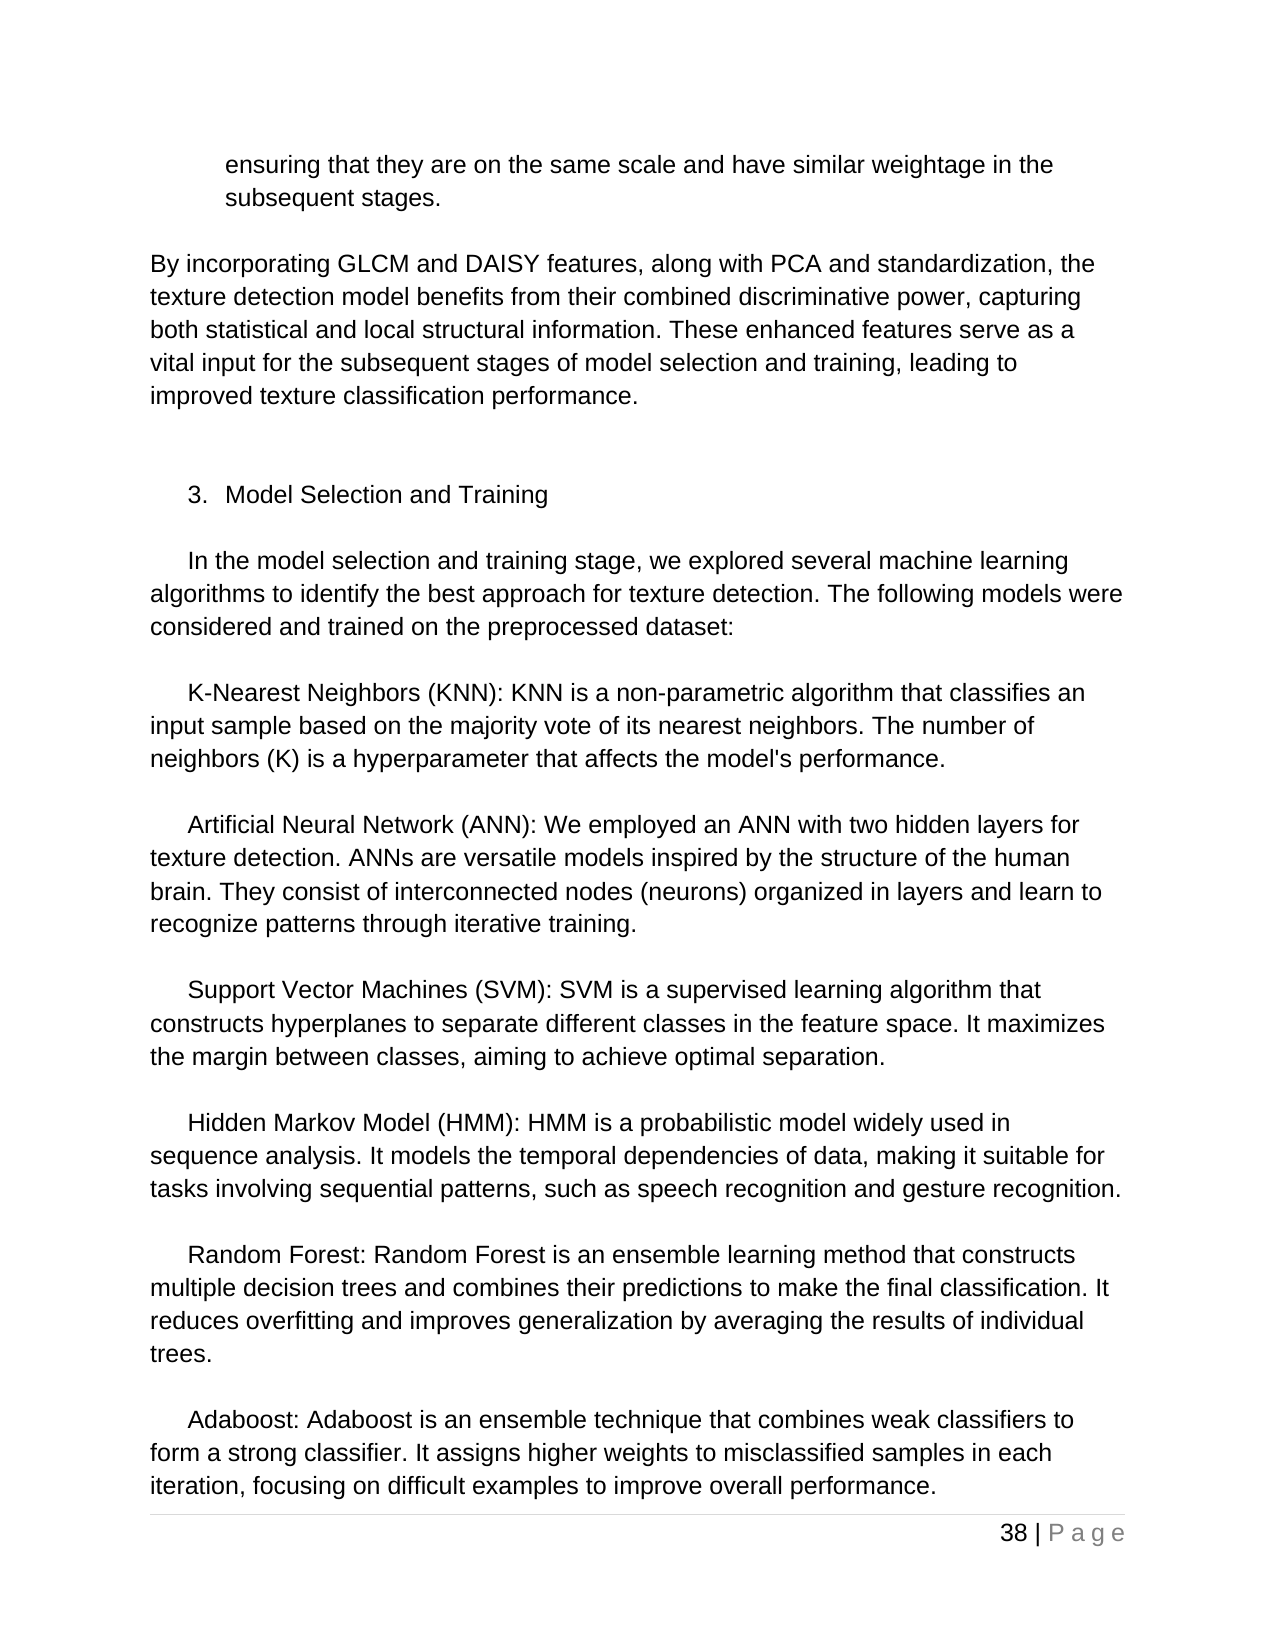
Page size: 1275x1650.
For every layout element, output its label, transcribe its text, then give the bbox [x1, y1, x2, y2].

text K-Nearest Neighbors (KNN): KNN is a non-parametric algorithm that classifies an input sample based on the majority vote of its nearest neighbors. The number of neighbors (K) is a hyperparameter that affects the model's performance. [150, 678, 1125, 773]
text Adaboost: Adaboost is an ensemble technique that combines weak classifiers to form a strong classifier. It assigns higher weights to misclassified samples in each iteration, focusing on difficult examples to improve overall performance. [150, 1405, 1125, 1499]
text By incorporating GLCM and DAISY features, along with PCA and standardization, the texture detection model benefits from their combined discriminative power, capturing both statistical and local structural information. These enhanced features serve as a vital input for the subsequent stages of model selection and training, leading to improved texture classification performance. [150, 249, 1125, 410]
text Support Vector Machines (SVM): SVM is a supervised learning algorithm that constructs hyperplanes to separate different classes in the feature space. It maximizes the margin between classes, aiming to achieve optimal separation. [150, 976, 1125, 1070]
text In the model selection and training stage, we explored several machine learning algorithms to identify the best approach for texture detection. The following models were considered and trained on the preprocessed dataset: [150, 546, 1125, 641]
text Hidden Markov Model (HMM): HMM is a probabilistic model widely used in sequence analysis. It models the temporal dependencies of data, making it suitable for tasks involving sequential patterns, such as speech recognition and gesture recognition. [150, 1108, 1125, 1202]
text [225, 150, 1125, 212]
text Random Forest: Random Forest is an ensemble learning method that constructs multiple decision trees and combines their predictions to make the final classification. It reduces overfitting and improves generalization by averaging the results of individual trees. [150, 1240, 1125, 1367]
text Artificial Neural Network (ANN): We employed an ANN with two hidden layers for texture detection. ANNs are versatile models inspired by the structure of the human brain. They consist of interconnected nodes (neurons) organized in layers and learn to recognize patterns through iterative training. [150, 810, 1125, 938]
list Model Selection and Training [187, 480, 1125, 509]
